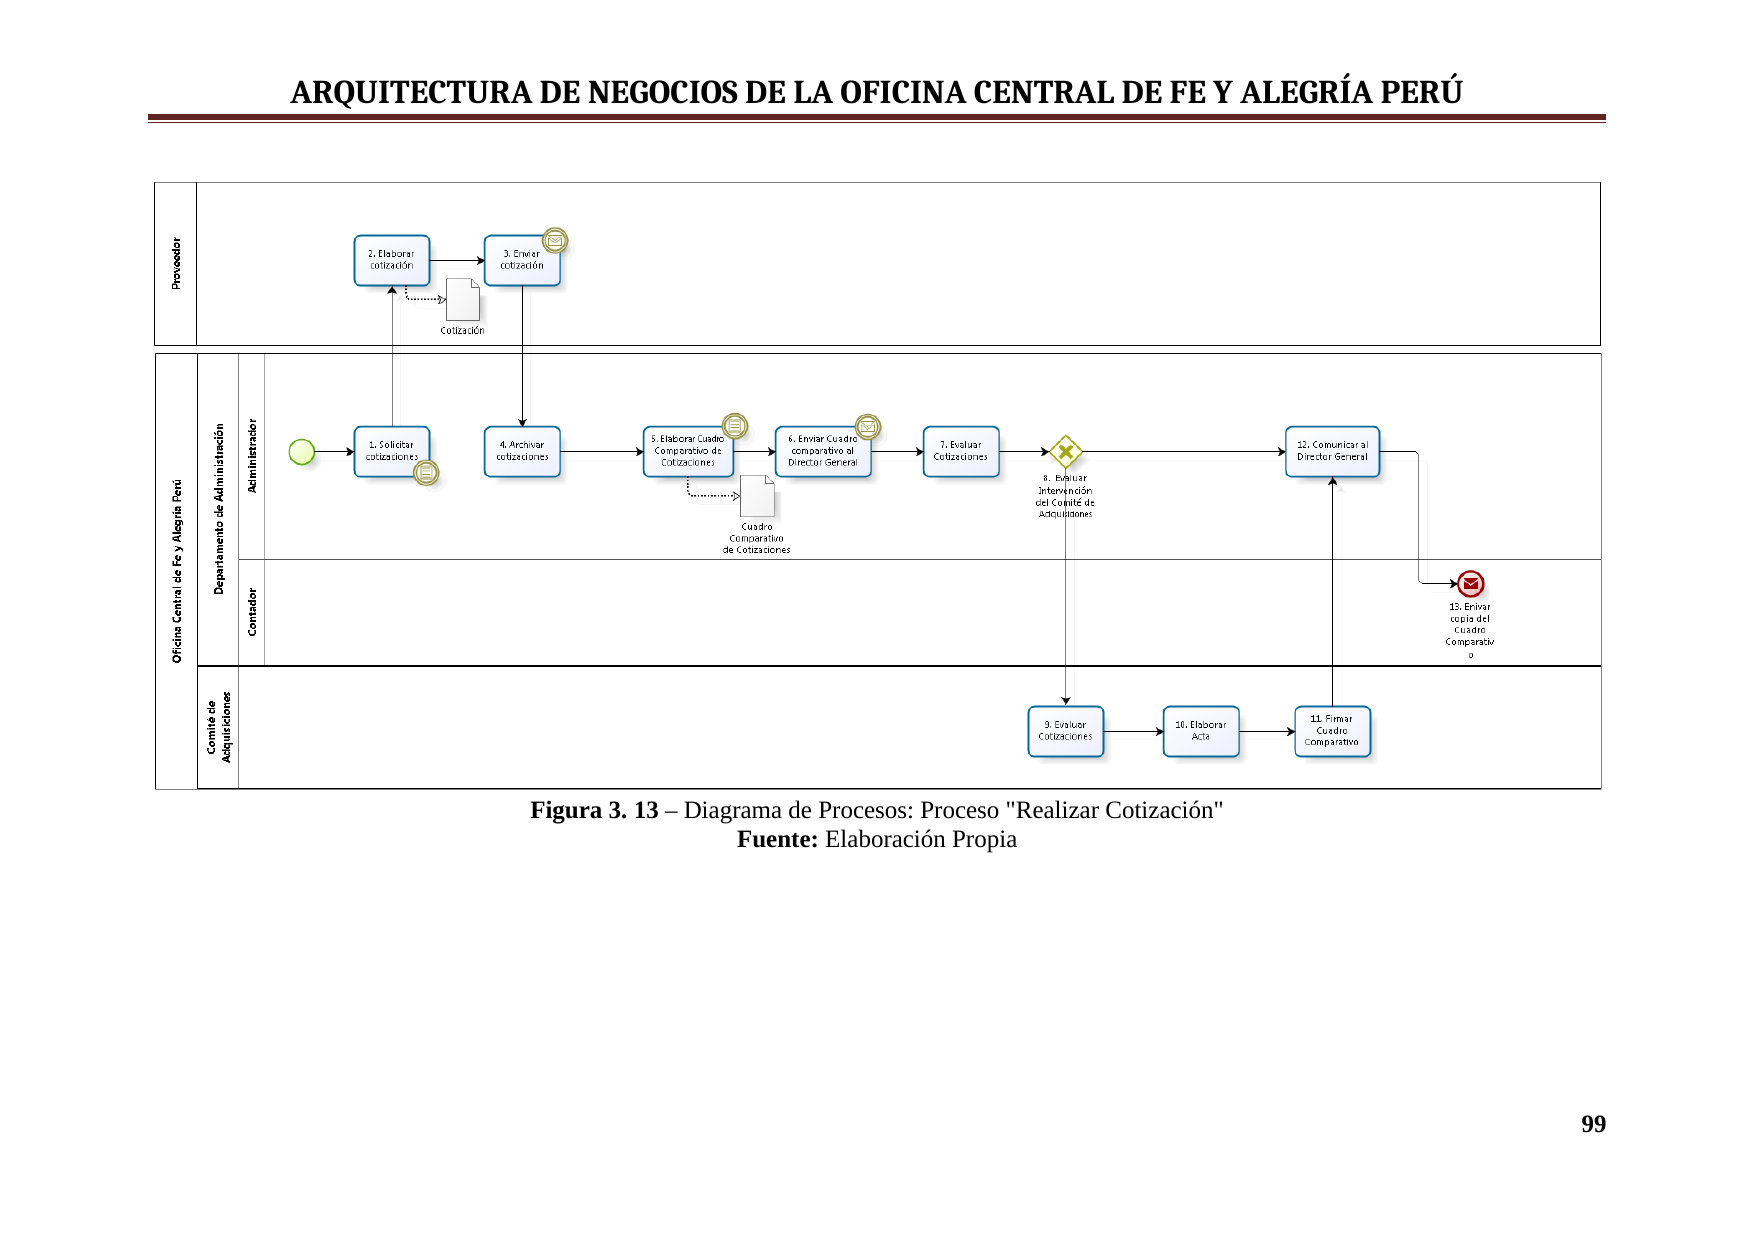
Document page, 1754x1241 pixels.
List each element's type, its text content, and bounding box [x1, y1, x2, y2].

text Figura 3. 13 – Diagrama de Procesos: Proceso "Realizar Cotización" [148, 795, 1606, 824]
picture [147, 177, 1607, 795]
text Fuente: Elaboración Propia [148, 824, 1606, 852]
